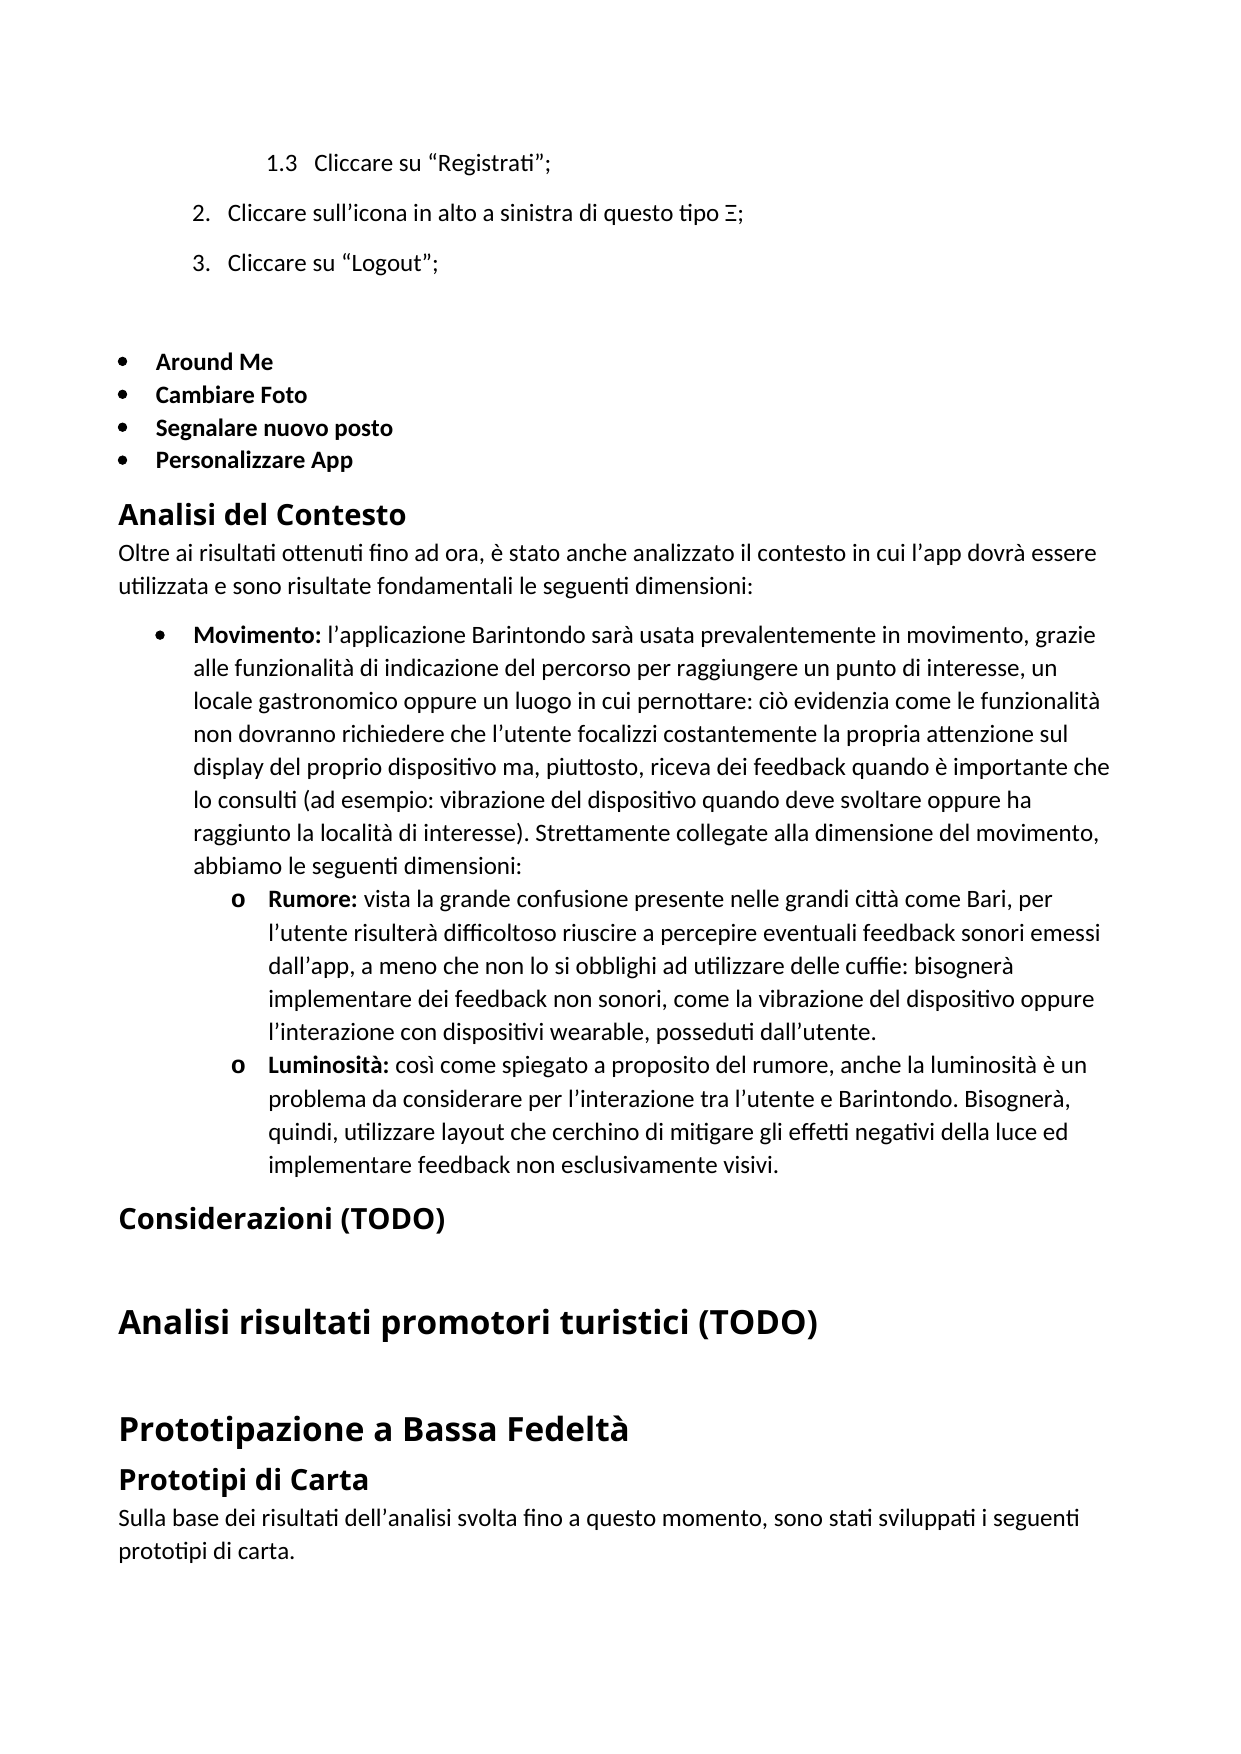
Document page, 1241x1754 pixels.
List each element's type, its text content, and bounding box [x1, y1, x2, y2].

list Around Me [118, 346, 1122, 376]
list Luminosità: così come spiegato a proposito del rumore, anche la luminosità è un problema da considerare per l’interazione tra l’utente e Barintondo. Bisognerà, quindi, utilizzare layout che cerchino di mitigare gli effetti negativi della luce ed implementare feedback non esclusivamente visivi. [231, 1049, 1122, 1179]
subtitle Analisi risultati promotori turistici (TODO) [118, 1299, 1122, 1344]
list Movimento: l’applicazione Barintondo sarà usata prevalentemente in movimento, grazie alle funzionalità di indicazione del percorso per raggiungere un punto di interesse, un locale gastronomico oppure un luogo in cui pernottare: ciò evidenzia come le funzionalità non dovranno richiedere che l’utente focalizzi costantemente la propria attenzione sul display del proprio dispositivo ma, piuttosto, riceva dei feedback quando è importante che lo consulti (ad esempio: vibrazione del dispositivo quando deve svoltare oppure ha raggiunto la località di interesse). Strettamente collegate alla dimensione del movimento, abbiamo le seguenti dimensioni: [156, 619, 1122, 881]
text Sulla base dei risultati dell’analisi svolta fino a questo momento, sono stati sviluppati i seguenti prototipi di carta. [118, 1502, 1122, 1565]
text Oltre ai risultati ottenuti fino ad ora, è stato anche analizzato il contesto in cui l’app dovrà essere utilizzata e sono risultate fondamentali le seguenti dimensioni: [118, 537, 1122, 601]
list Rumore: vista la grande confusione presente nelle grandi città come Bari, per l’utente risulterà difficoltoso riuscire a percepire eventuali feedback sonori emessi dall’app, a meno che non lo si obblighi ad utilizzare delle cuffie: bisognerà implementare dei feedback non sonori, come la vibrazione del dispositivo oppure l’interazione con dispositivi wearable, posseduti dall’utente. [231, 883, 1122, 1046]
text 1.3 Cliccare su “Registrati”; [266, 148, 1122, 178]
subtitle Prototipi di Carta [118, 1459, 1122, 1499]
subtitle Analisi del Contesto [118, 494, 1122, 534]
subtitle Prototipazione a Bassa Fedeltà [118, 1406, 1122, 1451]
text 2. Cliccare sull’icona in alto a sinistra di questo tipo Ξ; [118, 197, 1122, 228]
subtitle Considerazioni (TODO) [118, 1198, 1122, 1238]
list Segnalare nuovo posto [118, 412, 1122, 442]
list Cambiare Foto [118, 379, 1122, 409]
list Personalizzare App [118, 445, 1122, 475]
text 3. Cliccare su “Logout”; [118, 247, 1122, 277]
